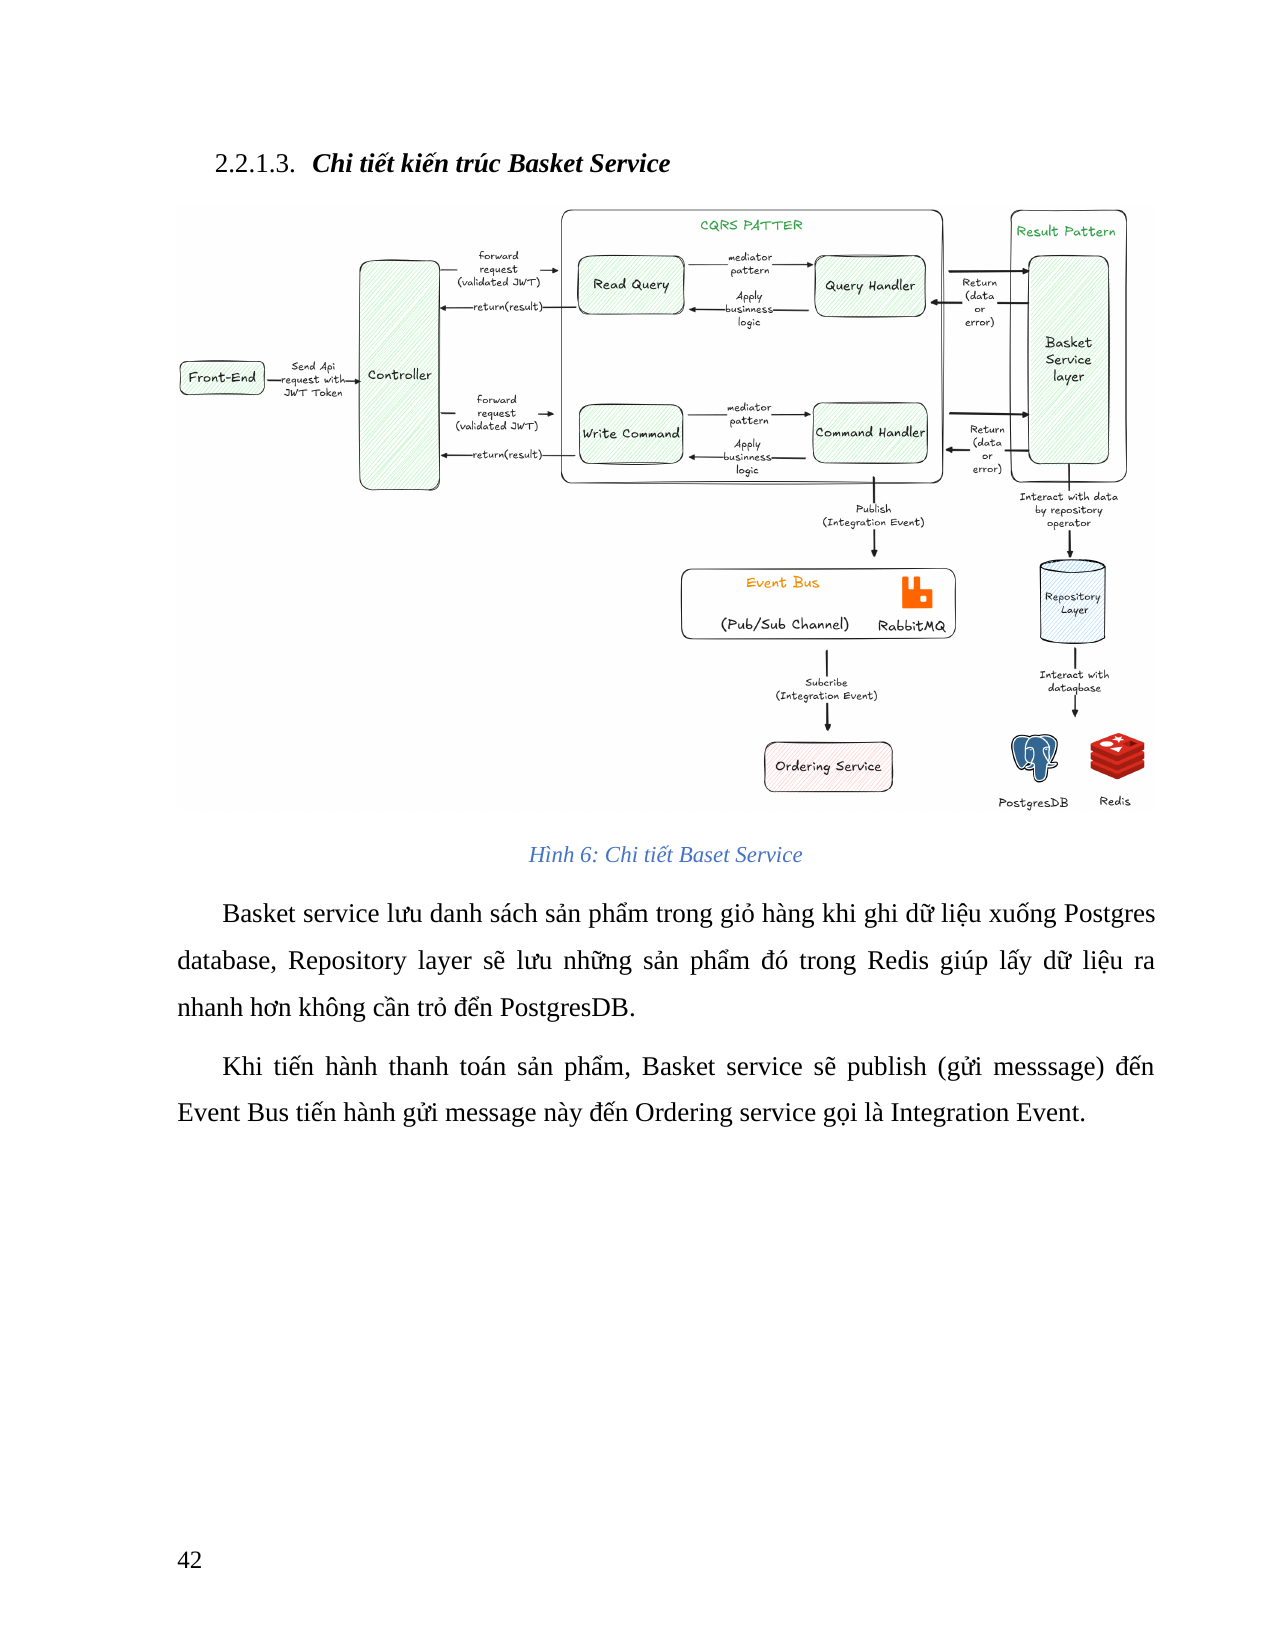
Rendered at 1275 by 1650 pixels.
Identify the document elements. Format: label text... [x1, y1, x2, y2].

subtitle Chi tiết kiến trúc Basket Service [214, 147, 1156, 178]
text Khi tiến hành thanh toán sản phẩm, Basket service sẽ publish (gửi messsage) đến Event Bus tiến hành gửi message này đến Ordering service gọi là Integration Event. [177, 1050, 1156, 1128]
picture [177, 206, 1154, 814]
text Basket service lưu danh sách sản phẩm trong giỏ hàng khi ghi dữ liệu xuống Postgres database, Repository layer sẽ lưu những sản phẩm đó trong Redis giúp lấy dữ liệu ra nhanh hơn không cần trỏ đển PostgresDB. [177, 897, 1156, 1022]
text Hình 6: Chi tiết Baset Service [177, 841, 1156, 868]
